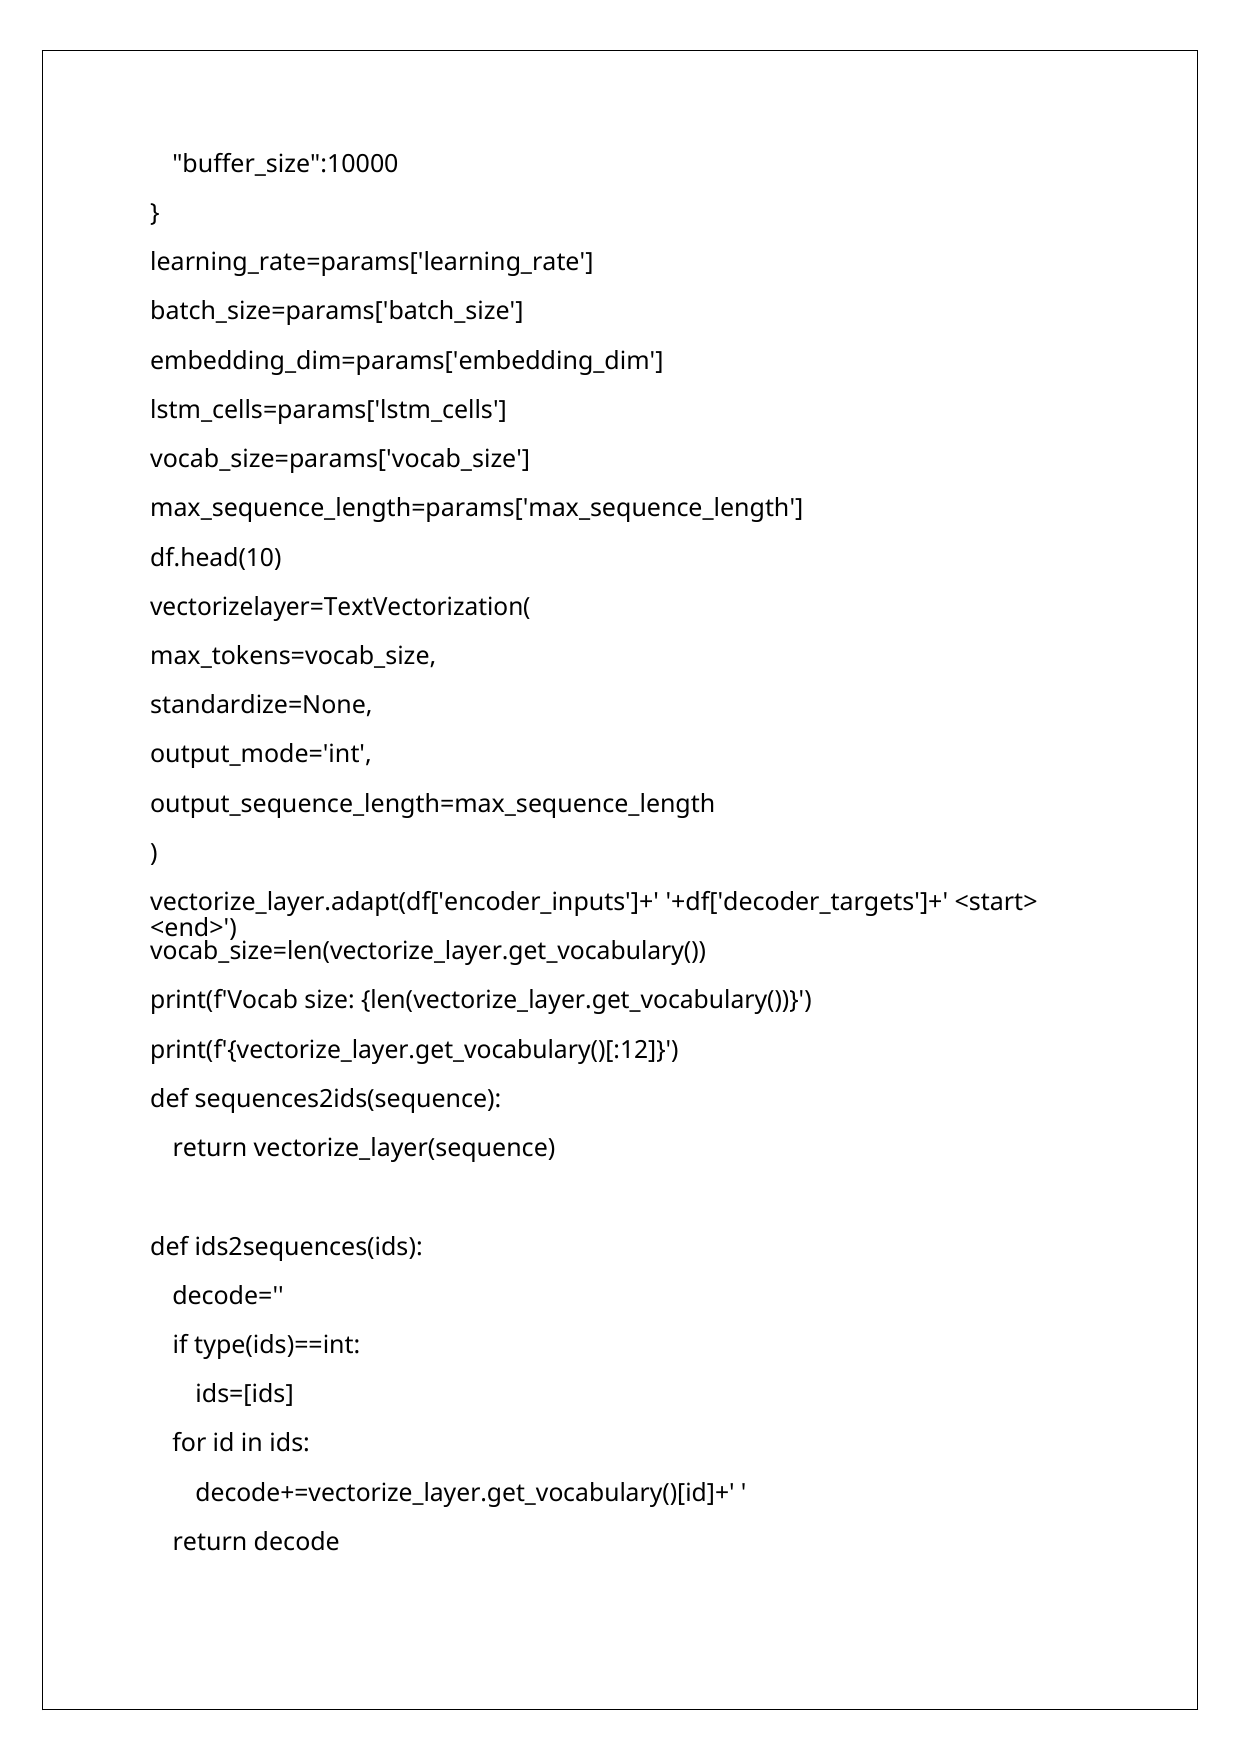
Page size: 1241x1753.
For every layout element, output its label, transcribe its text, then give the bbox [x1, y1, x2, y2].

list embedding_dim=params['embedding_dim'] [150, 348, 668, 374]
list max_tokens=vocab_size, [150, 643, 453, 669]
list for id in ids: [172, 1431, 331, 1457]
list decode='' [172, 1283, 308, 1309]
list batch_size=params['batch_size'] [150, 299, 537, 325]
list decode+=vectorize_layer.get_vocabulary()[id]+' ' [195, 1481, 762, 1507]
list lstm_cells=params['lstm_cells'] [150, 397, 523, 423]
list max_sequence_length=params['max_sequence_length'] [150, 496, 806, 522]
list def sequences2ids(sequence): [150, 1086, 513, 1112]
list if type(ids)==int: [172, 1333, 383, 1359]
list print(f'{vectorize_layer.get_vocabulary()[:12]}') [150, 1037, 698, 1063]
list ids=[ids] [195, 1382, 316, 1408]
list df.head(10) [150, 545, 305, 571]
list vocab_size=len(vectorize_layer.get_vocabulary()) [150, 942, 723, 965]
list print(f'Vocab size: {len(vectorize_layer.get_vocabulary())}') [150, 988, 826, 1014]
list standardize=None, [150, 693, 387, 719]
list return vectorize_layer(sequence) [172, 1136, 569, 1162]
list return decode [172, 1529, 358, 1556]
list vectorize_layer.adapt(df['encoder_inputs']+' '+df['decoder_targets']+' <start> <end>') [150, 890, 1126, 942]
list ) [150, 840, 186, 866]
list vocab_size=params['vocab_size'] [150, 447, 544, 473]
list } [150, 200, 186, 226]
list learning_rate=params['learning_rate'] [150, 250, 600, 276]
list output_mode='int', [150, 742, 394, 768]
list "buffer_size":10000 [172, 151, 421, 177]
list output_sequence_length=max_sequence_length [150, 791, 723, 817]
list vectorizelayer=TextVectorization( [150, 594, 546, 620]
list def ids2sequences(ids): [150, 1234, 438, 1261]
